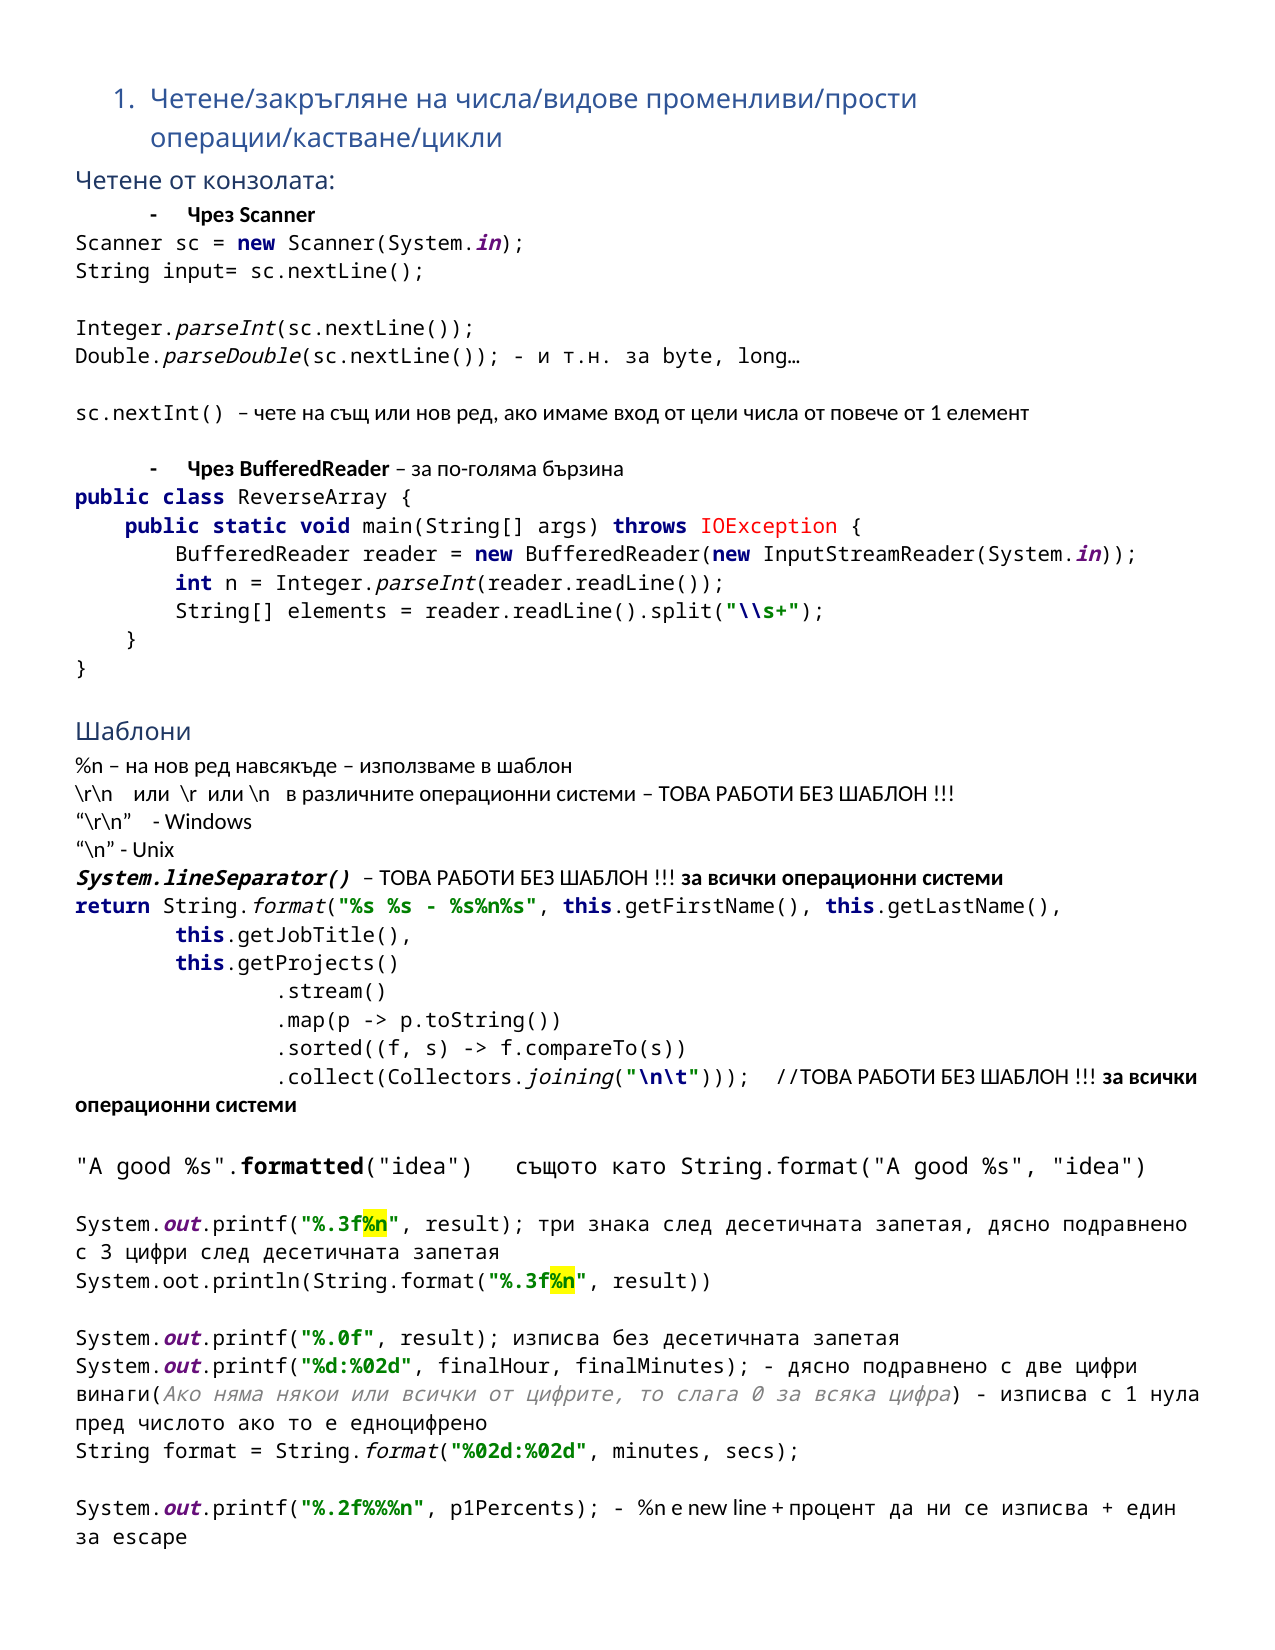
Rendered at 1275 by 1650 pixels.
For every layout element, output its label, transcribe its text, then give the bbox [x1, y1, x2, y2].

text Double.parseDouble(sc.nextLine()); - и т.н. за byte, long… [75, 341, 1200, 370]
text String input= sc.nextLine(); [75, 256, 1200, 284]
text %n – на нов ред навсякъде – използваме в шаблон [75, 751, 1200, 779]
text System.out.printf("%.2f%%%n", p1Percents); - %n е new line + процент да ни се изписва + един за escape [75, 1493, 1200, 1550]
text System.oot.println(String.format("%.3f%n", result)) [575, 1266, 1200, 1294]
text \r\n или \r или \n в различните операционни системи – ТОВА РАБОТИ БЕЗ ШАБЛОН !!! [75, 779, 1200, 807]
text int n = Integer.parseInt(reader.readLine()); String[] elements = reader.readLine().split("\\s+"); } } [75, 568, 1200, 681]
text System.out.printf("%.0f", result); изписва без десетичната запетая [75, 1323, 1200, 1351]
text Integer.parseInt(sc.nextLine()); [75, 313, 1200, 341]
text “\r\n” - Windows [75, 807, 1200, 835]
text return String.format("%s %s - %s%n%s", this.getFirstName(), this.getLastName(), this.getJobTitle(), this.getProjects() .stream() .map(p -> p.toString()) .sorted((f, s) -> f.compareTo(s)) .collect(Collectors.joining("\n\t"))); //ТОВА РАБОТИ БЕЗ ШАБЛОН !!! за всички операционни системи [75, 891, 1200, 1118]
text public class ReverseArray { public static void main(String[] args) throws IOException { BufferedReader reader = new BufferedReader(new InputStreamReader(System.in)); [75, 482, 1200, 568]
subtitle Четене от конзолата: [75, 163, 1200, 197]
subtitle Шаблони [75, 714, 1200, 748]
text “\n” - Unix [75, 835, 1200, 863]
text System.out.printf("%.3f%n", result); три знака след десетичната запетая, дясно подравнено с 3 цифри след десетичната запетая [75, 1209, 1200, 1266]
text String format = String.format("%02d:%02d", minutes, secs); [75, 1436, 1200, 1465]
list Чрез Scanner [150, 200, 1200, 228]
text System.oot.println(String.format("%.3f%n", result)) [75, 1266, 550, 1294]
text System.lineSeparator() – ТОВА РАБОТИ БЕЗ ШАБЛОН !!! за всички операционни системи [75, 863, 1200, 891]
text Scanner sc = new Scanner(System.in); [75, 228, 1200, 256]
list Чрез BufferedReader – за по-голяма бързина [150, 454, 1200, 482]
text System.out.printf("%d:%02d", finalHour, finalMinutes); - дясно подравнено с две цифри винаги(Ако няма някои или всички от цифрите, то слага 0 за всяка цифра) - изписва с 1 нула пред числото ако то е едноцифрено [75, 1351, 1200, 1436]
subtitle Четене/закръгляне на числа/видове променливи/прости операции/кастване/цикли [112, 79, 1200, 156]
text "A good %s".formatted("idea") същото като String.format("A good %s", "idea") [75, 1150, 1200, 1181]
text sc.nextInt() – чете на същ или нов ред, ако имаме вход от цели числа от повече от 1 елемент [75, 398, 1200, 426]
